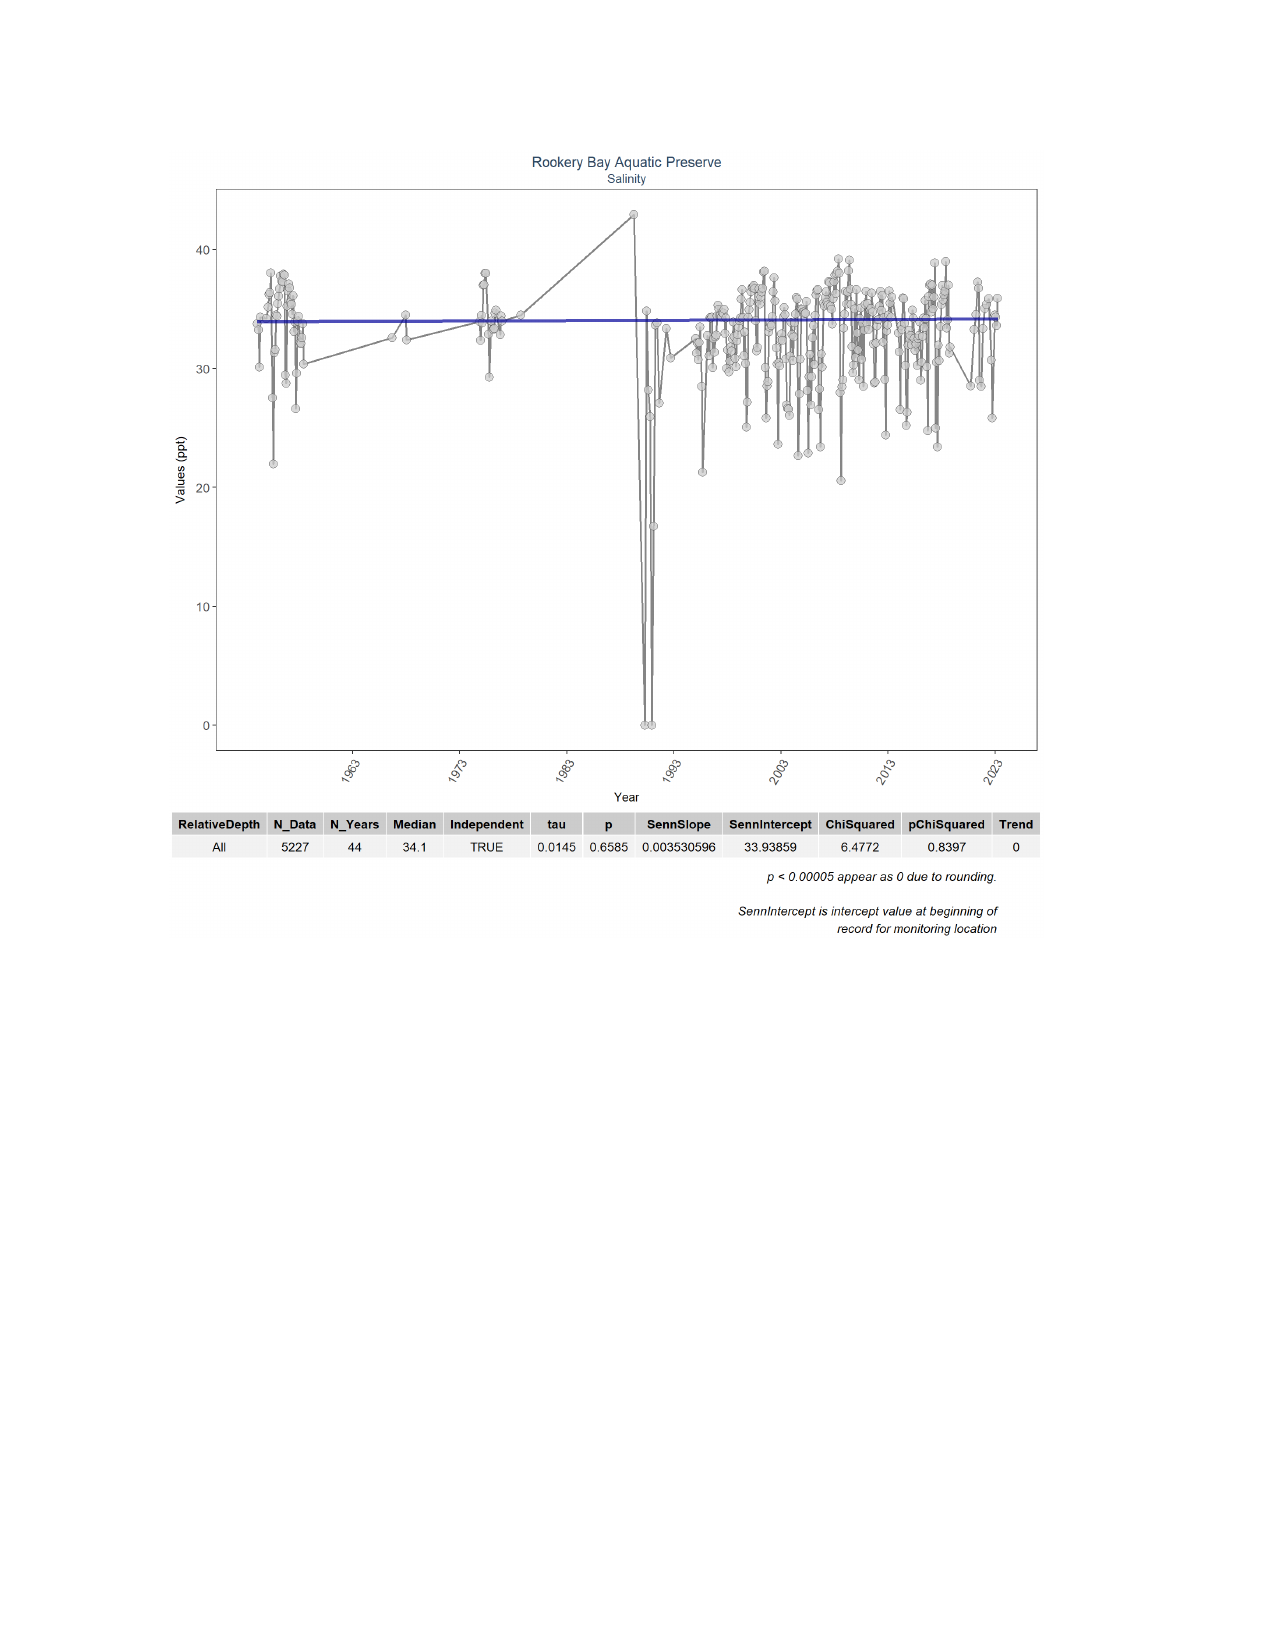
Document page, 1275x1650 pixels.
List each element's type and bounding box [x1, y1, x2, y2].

picture [168, 150, 1044, 938]
